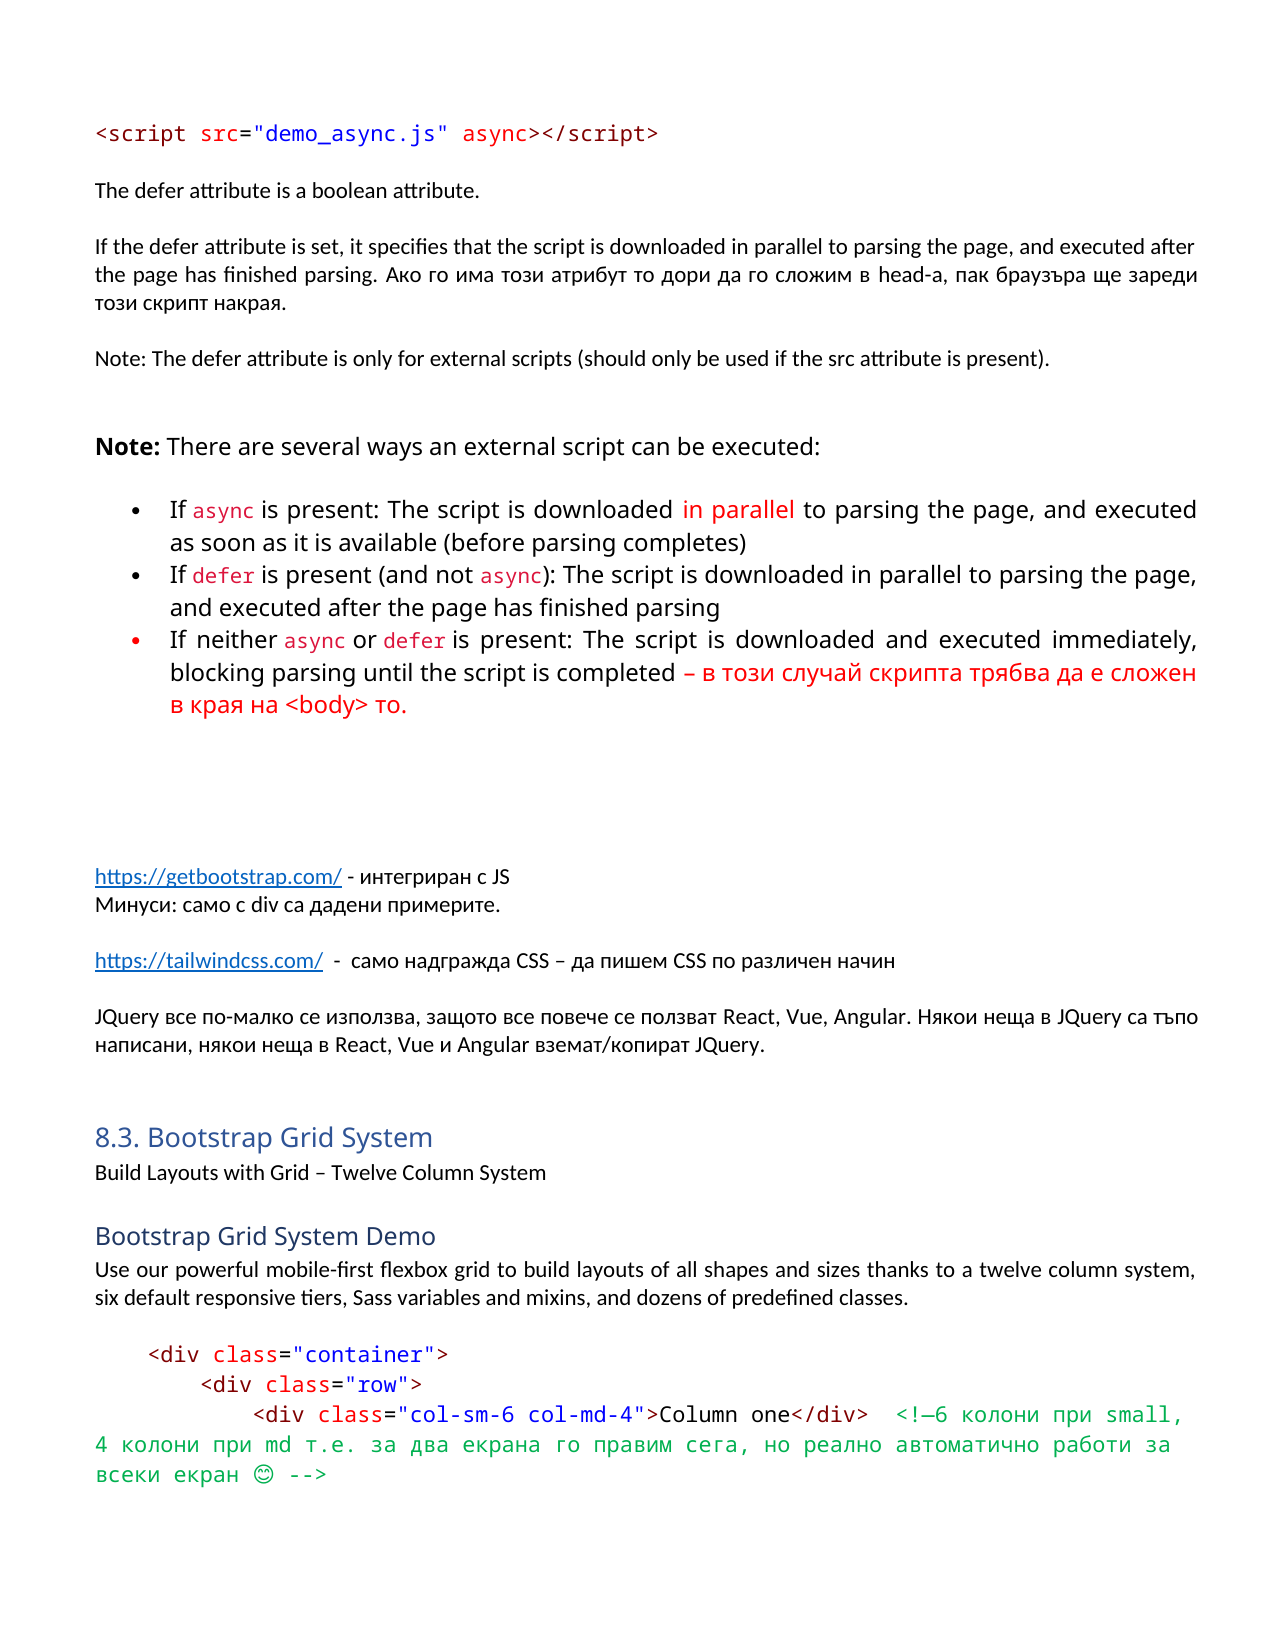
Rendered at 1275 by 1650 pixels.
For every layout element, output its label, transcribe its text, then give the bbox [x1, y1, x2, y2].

list If async is present: The script is downloaded in parallel to parsing the page, and executed as soon as it is available (before parsing completes) [132, 493, 1198, 558]
list If defer is present (and not async): The script is downloaded in parallel to parsing the page, and executed after the page has finished parsing [132, 558, 1198, 623]
text If the defer attribute is set, it specifies that the script is downloaded in parallel to parsing the page, and executed after the page has finished parsing. Ако го има този атрибут то дори да го сложим в head-a, пак браузъра ще зареди този скрипт накрая. [94, 232, 1198, 316]
text Note: There are several ways an external script can be executed: [94, 430, 1198, 463]
text https://getbootstrap.com/ - интегриран с JS [94, 862, 1198, 890]
text <div class="container"> [94, 1339, 1198, 1369]
text The defer attribute is a boolean attribute. [94, 176, 1198, 204]
subtitle 8.3. Bootstrap Grid System [94, 1118, 1198, 1155]
text Note: The defer attribute is only for external scripts (should only be used if the src attribute is present). [94, 344, 1198, 372]
text <div class="col-sm-6 col-md-4">Column one</div> <!—6 колони при small, 4 колони при md т.е. за два екрана го правим сега, но реално автоматично работи за всеки екран --> [94, 1399, 1198, 1488]
text JQuery все по-малко се използва, защото все повече се ползват React, Vue, Angular. Някои неща в JQuery са тъпо написани, някои неща в React, Vue и Angular вземат/копират JQuery. [94, 1002, 1198, 1058]
text <div class="row"> [94, 1369, 1198, 1399]
text Build Layouts with Grid – Twelve Column System [94, 1158, 1198, 1186]
text Минуси: само с div са дадени примерите. [94, 890, 1198, 918]
text <script src="demo_async.js" async></script> [94, 118, 1198, 148]
text https://tailwindcss.com/ - само надгражда CSS – да пишем CSS по различен начин [94, 946, 1198, 974]
list If neither async or defer is present: The script is downloaded and executed immediately, blocking parsing until the script is completed – в този случай скрипта трябва да е сложен в края на <body> то. [132, 623, 1198, 721]
text Use our powerful mobile-first flexbox grid to build layouts of all shapes and sizes thanks to a twelve column system, six default responsive tiers, Sass variables and mixins, and dozens of predefined classes. [94, 1255, 1198, 1311]
subtitle Bootstrap Grid System Demo [94, 1218, 1198, 1253]
